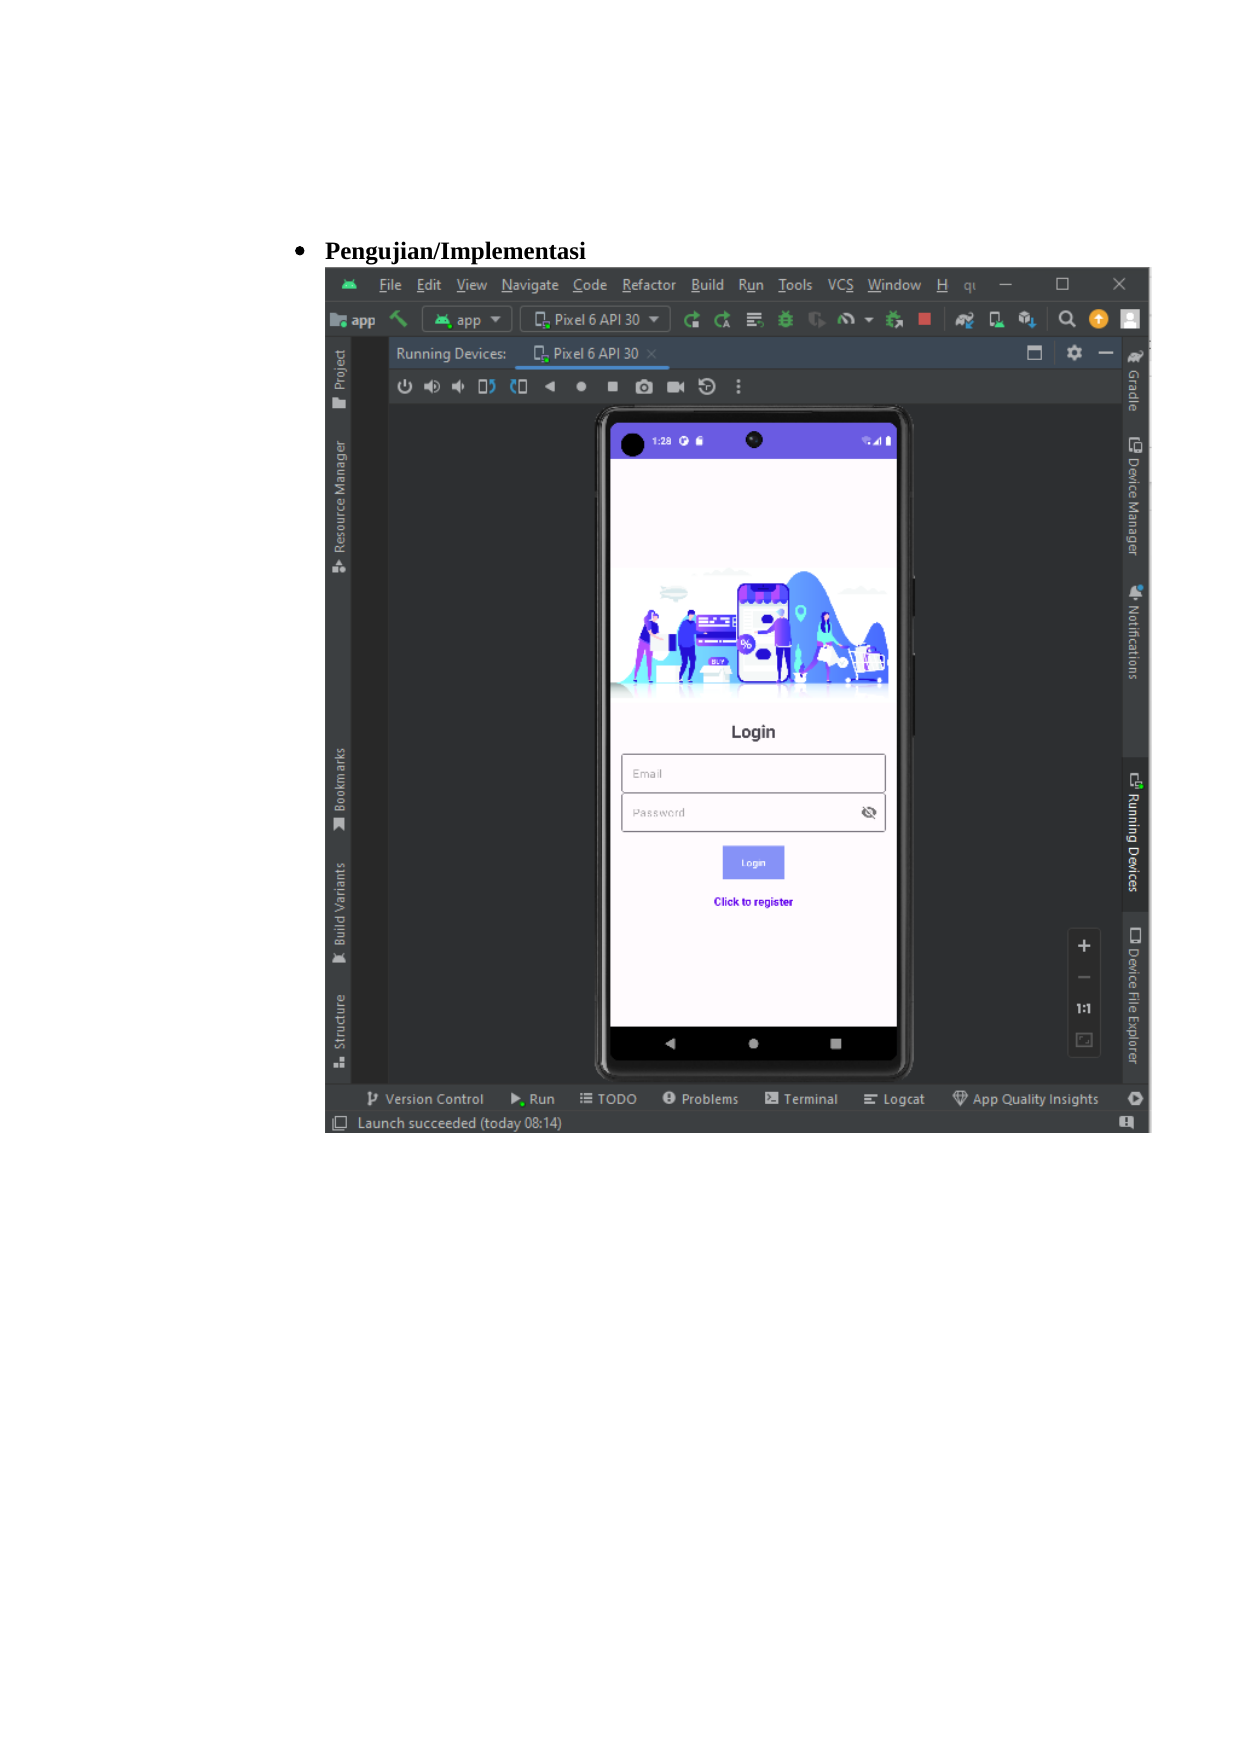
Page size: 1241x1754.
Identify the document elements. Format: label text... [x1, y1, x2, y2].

picture [325, 267, 1152, 1133]
list Pengujian/Implementasi [295, 236, 1063, 265]
